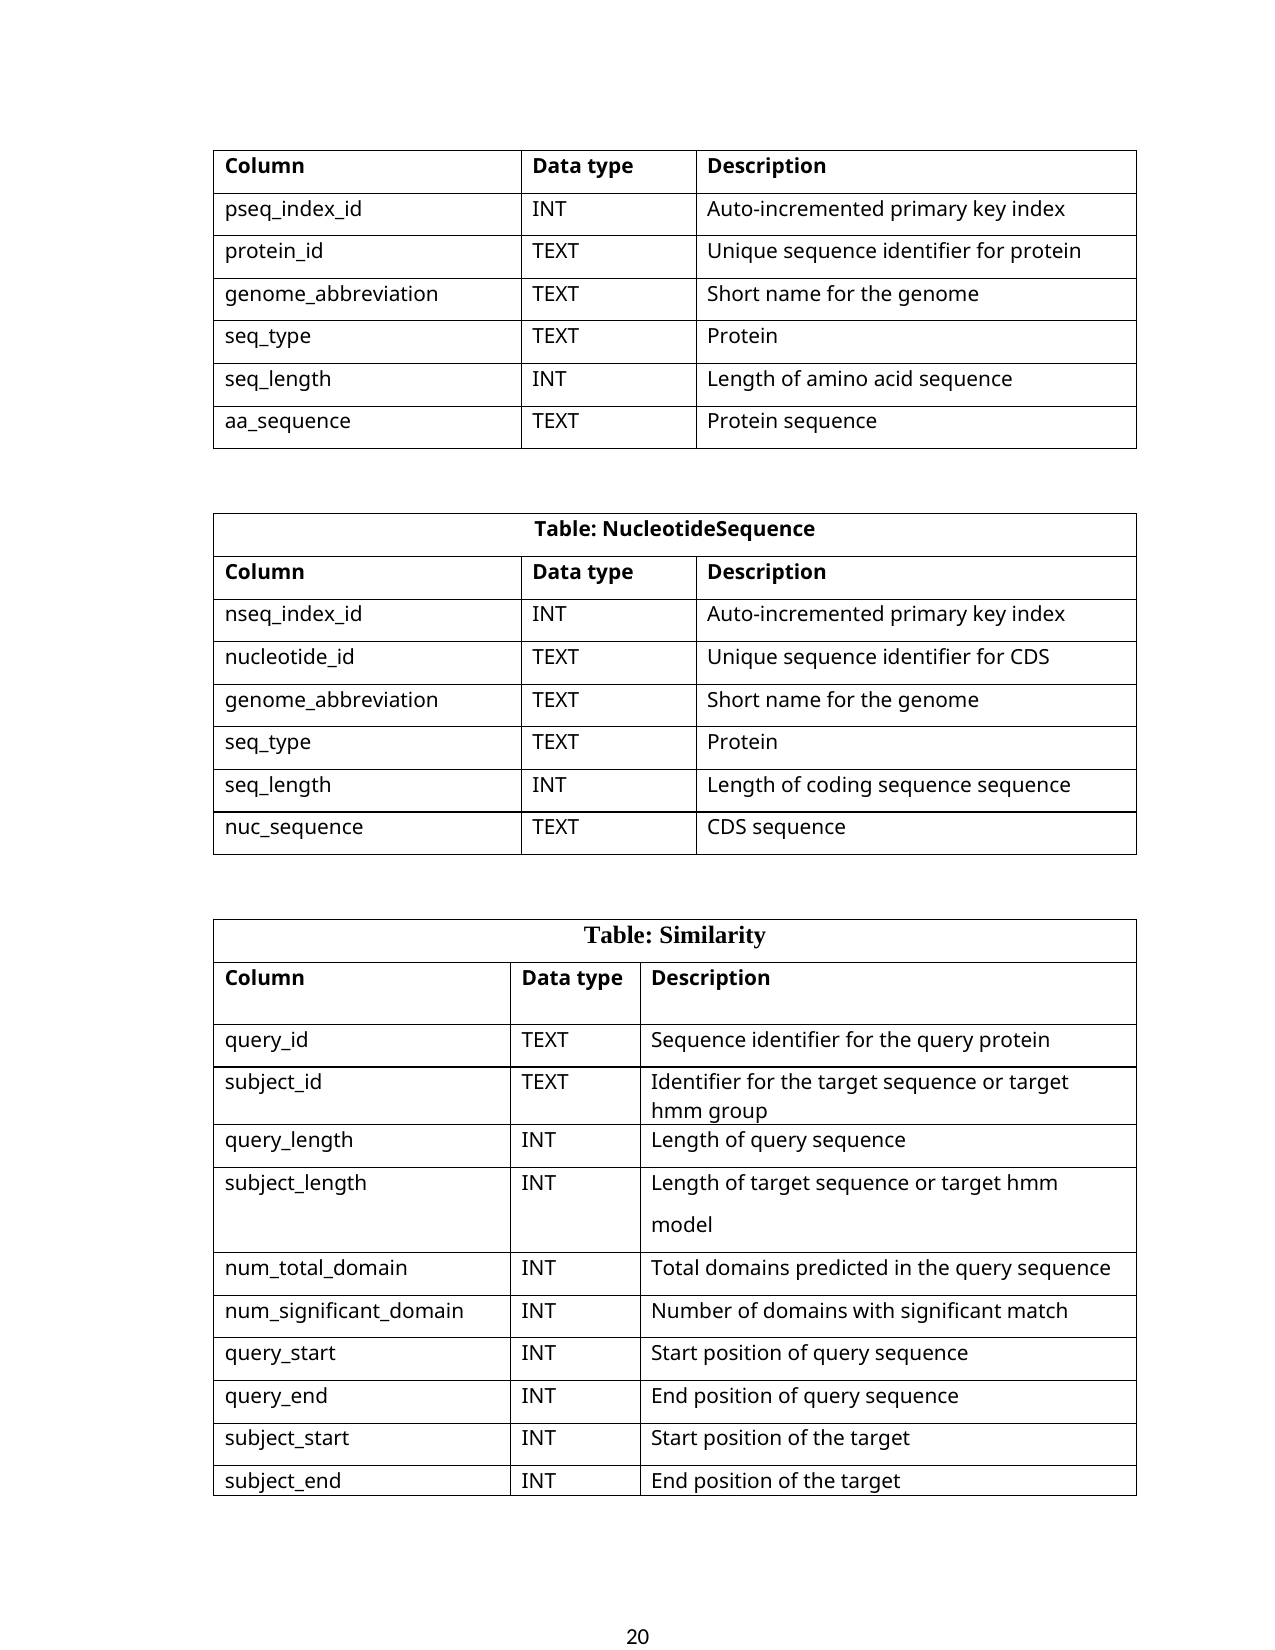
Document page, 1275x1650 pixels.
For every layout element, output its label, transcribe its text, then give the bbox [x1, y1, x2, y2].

table_cell TEXT [522, 813, 696, 854]
table_cell query_id [214, 1025, 510, 1066]
table_cell seq_length [214, 364, 521, 406]
table_cell Description [641, 963, 1136, 1024]
table_header Table: Similarity [214, 920, 1136, 962]
table_cell seq_type [214, 321, 521, 363]
table_cell INT [522, 770, 696, 811]
table_cell Start position of query sequence [641, 1338, 1136, 1380]
table_cell Total domains predicted in the query sequence [641, 1253, 1136, 1295]
table_cell nseq_index_id [214, 600, 521, 641]
table_cell aa_sequence [214, 407, 521, 448]
table_cell protein_id [214, 236, 521, 278]
table_cell TEXT [522, 236, 696, 278]
table_cell Column [214, 557, 521, 598]
table_cell Length of target sequence or target hmm model [641, 1168, 1136, 1252]
table_cell Auto-incremented primary key index [697, 600, 1136, 641]
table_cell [641, 1466, 1136, 1494]
table_cell INT [511, 1125, 640, 1167]
table_cell INT [522, 194, 696, 235]
table_cell INT [511, 1466, 640, 1494]
table_cell query_end [214, 1381, 510, 1422]
table_cell TEXT [511, 1025, 640, 1066]
table_cell subject_length [214, 1168, 510, 1252]
table_cell subject_end [214, 1466, 510, 1494]
table_cell Unique sequence identifier for CDS [697, 642, 1136, 684]
table_cell INT [522, 600, 696, 641]
table_header Table: NucleotideSequence [214, 514, 1136, 556]
table_cell nucleotide_id [214, 642, 521, 684]
table_cell genome_abbreviation [214, 685, 521, 726]
table_cell Protein sequence [697, 407, 1136, 448]
table_cell Description [697, 151, 1136, 193]
table_cell Data type [511, 963, 640, 1024]
table_cell INT [511, 1381, 640, 1422]
table_cell INT [511, 1424, 640, 1465]
table_cell Short name for the genome [697, 685, 1136, 726]
table_cell Length of query sequence [641, 1125, 1136, 1167]
table_cell TEXT [522, 407, 696, 448]
table_cell Column [214, 963, 510, 1024]
table_cell Data type [522, 557, 696, 598]
table_cell Length of coding sequence sequence [697, 770, 1136, 811]
table_cell INT [511, 1253, 640, 1295]
table_cell TEXT [522, 279, 696, 320]
table_cell query_length [214, 1125, 510, 1167]
table_cell nuc_sequence [214, 813, 521, 854]
table_cell TEXT [522, 727, 696, 769]
table_cell Short name for the genome [697, 279, 1136, 320]
table_cell subject_start [214, 1424, 510, 1465]
table_cell seq_type [214, 727, 521, 769]
table_cell Column [214, 151, 521, 193]
table_cell Sequence identifier for the query protein [641, 1025, 1136, 1066]
table_cell TEXT [522, 321, 696, 363]
table_cell TEXT [522, 642, 696, 684]
table_cell Identifier for the target sequence or target hmm group [641, 1068, 1136, 1124]
table_cell Length of amino acid sequence [697, 364, 1136, 406]
table_cell End position of query sequence [641, 1381, 1136, 1422]
table_cell Protein [697, 727, 1136, 769]
table_cell pseq_index_id [214, 194, 521, 235]
table_cell Protein [697, 321, 1136, 363]
table_cell genome_abbreviation [214, 279, 521, 320]
table_cell INT [511, 1168, 640, 1252]
table_cell INT [511, 1338, 640, 1380]
table_cell subject_id [214, 1068, 510, 1124]
table_cell Description [697, 557, 1136, 598]
table_cell CDS sequence [697, 813, 1136, 854]
table_cell num_significant_domain [214, 1296, 510, 1337]
table_cell TEXT [511, 1068, 640, 1124]
table_cell INT [522, 364, 696, 406]
table_cell Data type [522, 151, 696, 193]
table_cell Auto-incremented primary key index [697, 194, 1136, 235]
table_cell Start position of the target [641, 1424, 1136, 1465]
table_cell INT [511, 1296, 640, 1337]
table_cell Unique sequence identifier for protein [697, 236, 1136, 278]
table_cell seq_length [214, 770, 521, 811]
table_cell query_start [214, 1338, 510, 1380]
table_cell Number of domains with significant match [641, 1296, 1136, 1337]
table_cell num_total_domain [214, 1253, 510, 1295]
table_cell TEXT [522, 685, 696, 726]
